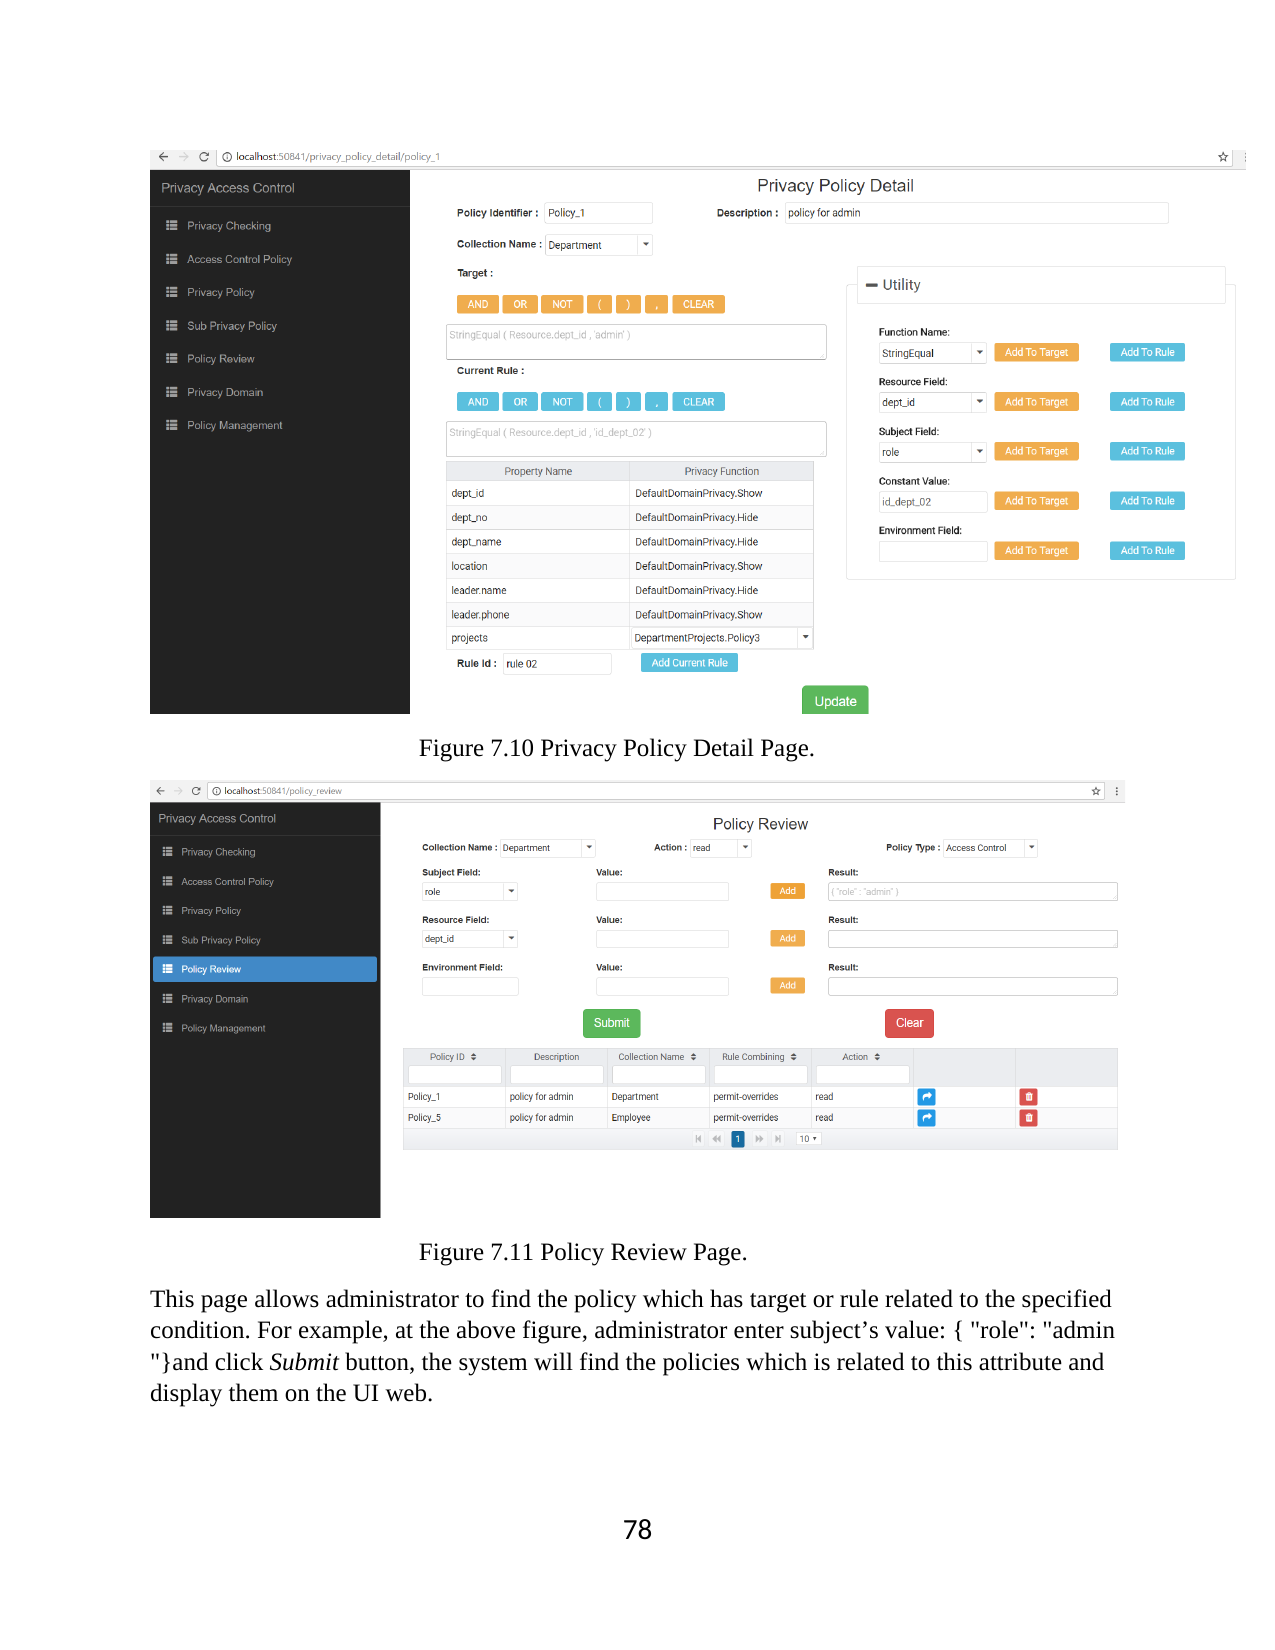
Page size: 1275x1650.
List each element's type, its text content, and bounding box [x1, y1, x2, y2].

picture [150, 150, 1246, 714]
text This page allows administrator to find the policy which has target or rule related to the specified condition. For example, at the above figure, administrator enter subject’s value: { "role": "admin "}and click Submit button, the system will find the policies which is related to this attribute and display them on the UI web. [150, 1284, 1125, 1406]
picture [150, 780, 1125, 1218]
text Figure 7.11 Policy Review Page. [150, 1237, 1125, 1265]
text Figure 7.10 Privacy Policy Detail Page. [150, 733, 1125, 762]
